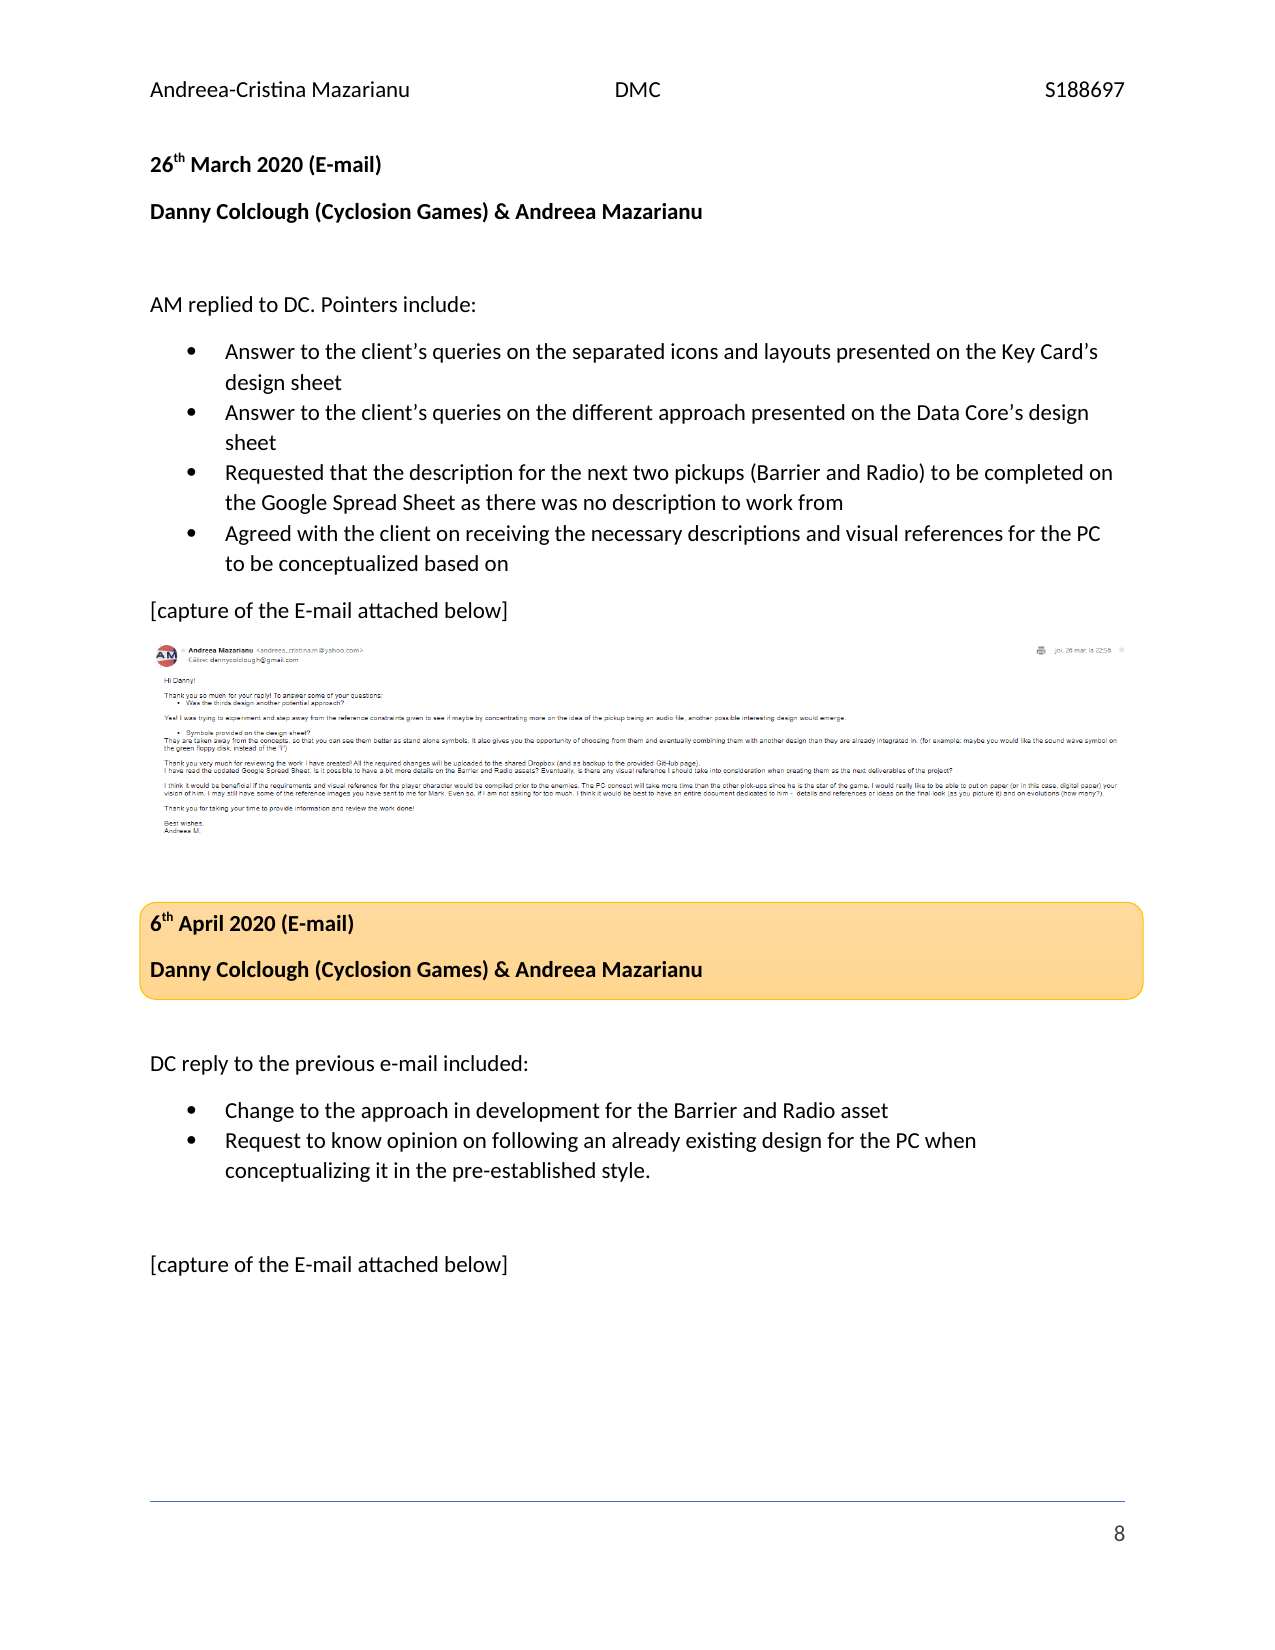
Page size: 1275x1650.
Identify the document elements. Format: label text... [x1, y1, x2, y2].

list Answer to the client’s queries on the different approach presented on the Data Core’s design sheet [187, 398, 1125, 456]
text [capture of the E-mail attached below] [150, 596, 1125, 624]
list Change to the approach in development for the Barrier and Radio asset [187, 1096, 1125, 1124]
list Agreed with the client on receiving the necessary descriptions and visual references for the PC to be conceptualized based on [187, 519, 1125, 577]
text AM replied to DC. Pointers include: [150, 291, 1125, 319]
text DC reply to the previous e-mail included: [150, 1049, 1125, 1077]
list Request to know opinion on following an already existing design for the PC when conceptualizing it in the pre-established style. [187, 1126, 1125, 1184]
text 26th March 2020 (E-mail) [150, 150, 1125, 178]
text [capture of the E-mail attached below] [150, 1250, 1125, 1278]
text Danny Colclough (Cyclosion Games) & Andreea Mazarianu [150, 197, 1125, 225]
list Answer to the client’s queries on the separated icons and layouts presented on the Key Card’s design sheet [187, 337, 1125, 396]
text 6th April 2020 (E-mail) [150, 909, 1125, 937]
text Danny Colclough (Cyclosion Games) & Andreea Mazarianu [150, 956, 1125, 983]
list Requested that the description for the next two pickups (Barrier and Radio) to be completed on the Google Spread Sheet as there was no description to work from [187, 458, 1125, 517]
picture [150, 642, 1125, 843]
